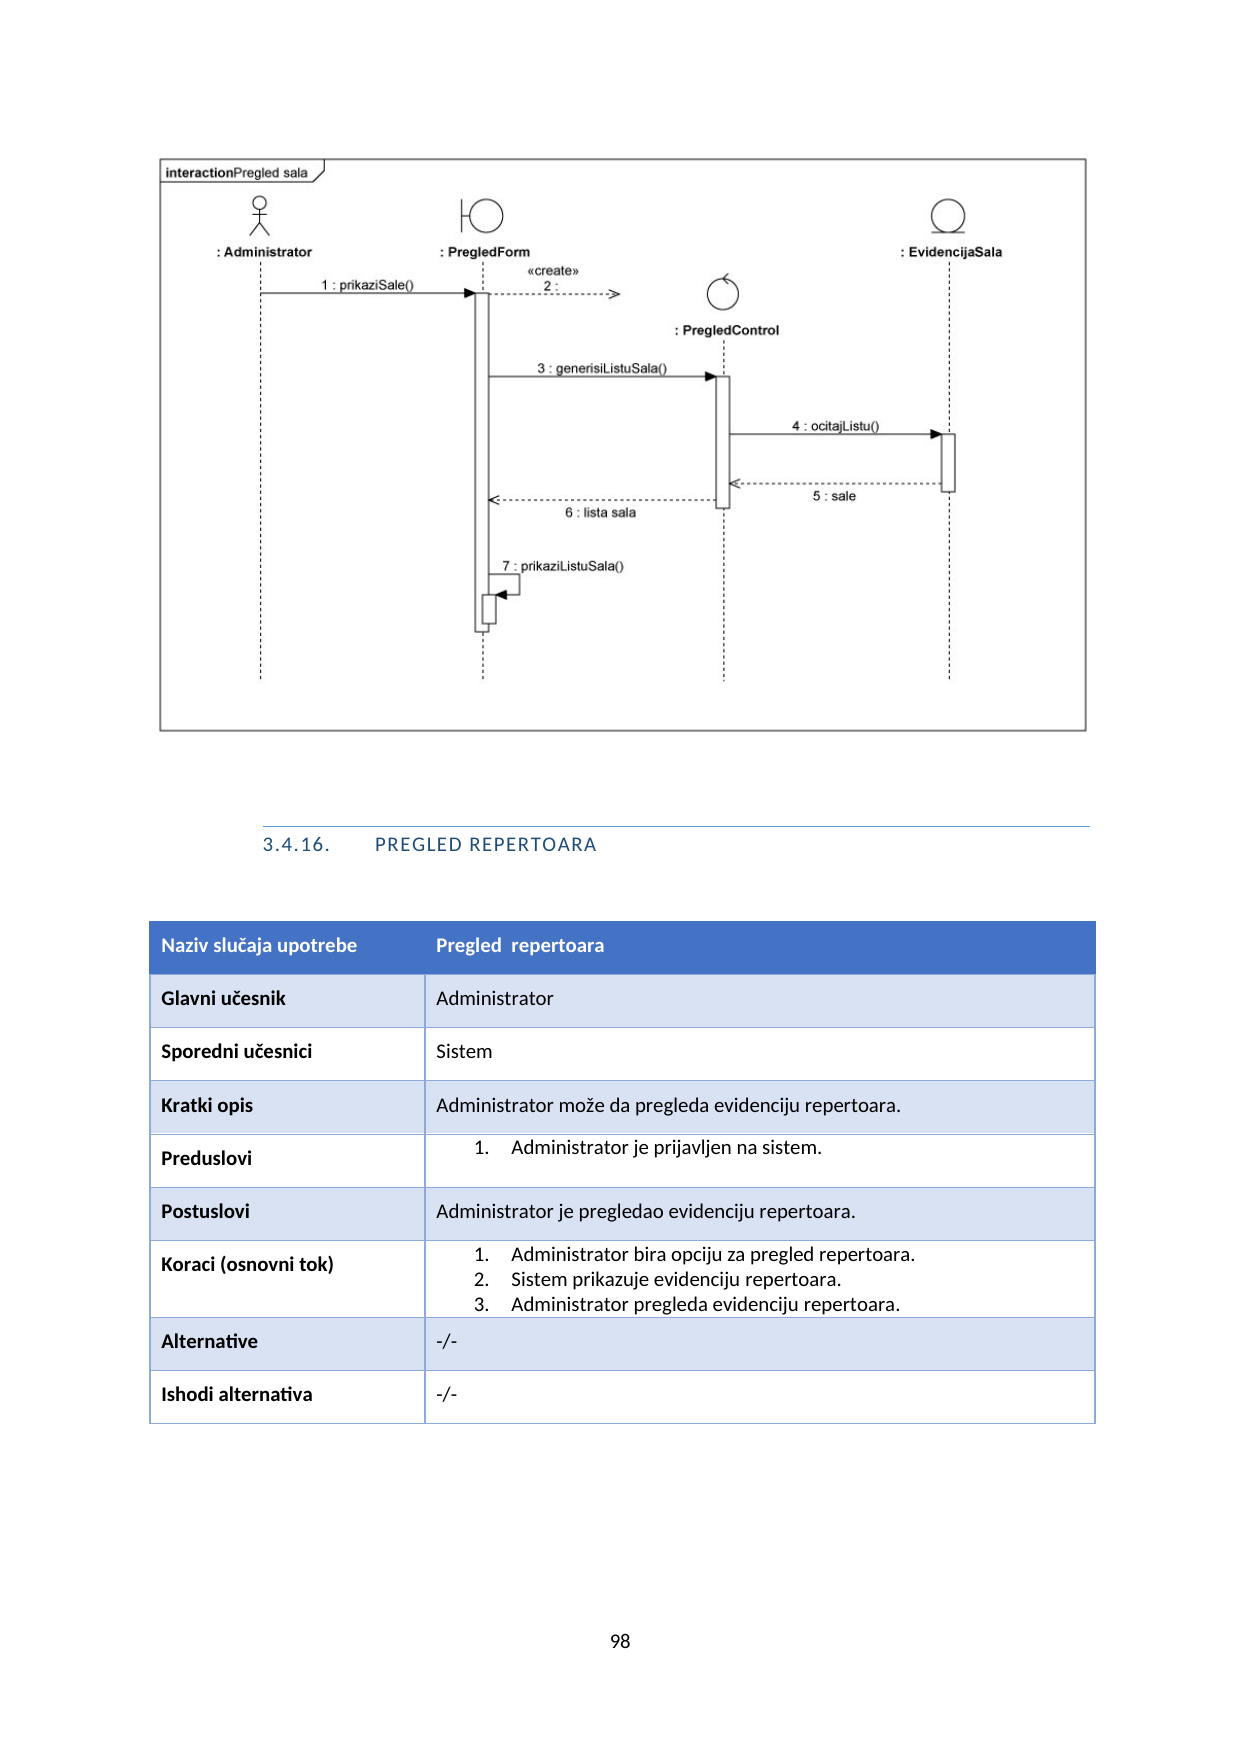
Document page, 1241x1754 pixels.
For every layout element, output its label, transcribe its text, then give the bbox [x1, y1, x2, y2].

table_cell Administrator može da pregleda evidenciju repertoara. [426, 1081, 1094, 1133]
subtitle Pregled repertoara [262, 827, 1090, 857]
picture [150, 150, 1096, 741]
table_cell -/- [426, 1318, 1094, 1370]
table_cell Postuslovi [151, 1188, 424, 1240]
table_cell Administrator je prijavljen na sistem. [426, 1135, 1094, 1187]
table_header Naziv slučaja upotrebe [151, 922, 424, 974]
table_cell Administrator [426, 975, 1094, 1027]
table_cell Administrator je pregledao evidenciju repertoara. [426, 1188, 1094, 1240]
table_cell Alternative [151, 1318, 424, 1370]
table_cell Sporedni učesnici [151, 1028, 424, 1080]
table_cell Ishodi alternativa [151, 1371, 424, 1423]
table_cell Preduslovi [151, 1135, 424, 1187]
table_cell Kratki opis [151, 1081, 424, 1133]
table_cell Administrator bira opciju za pregled repertoara. Sistem prikazuje evidenciju repertoara. Administrator pregleda evidenciju repertoara. [426, 1241, 1094, 1317]
table_cell Glavni učesnik [151, 975, 424, 1027]
table_cell -/- [426, 1371, 1094, 1423]
table_cell Sistem [426, 1028, 1094, 1080]
table_header Pregled repertoara [426, 922, 1094, 974]
table_cell Koraci (osnovni tok) [151, 1241, 424, 1317]
